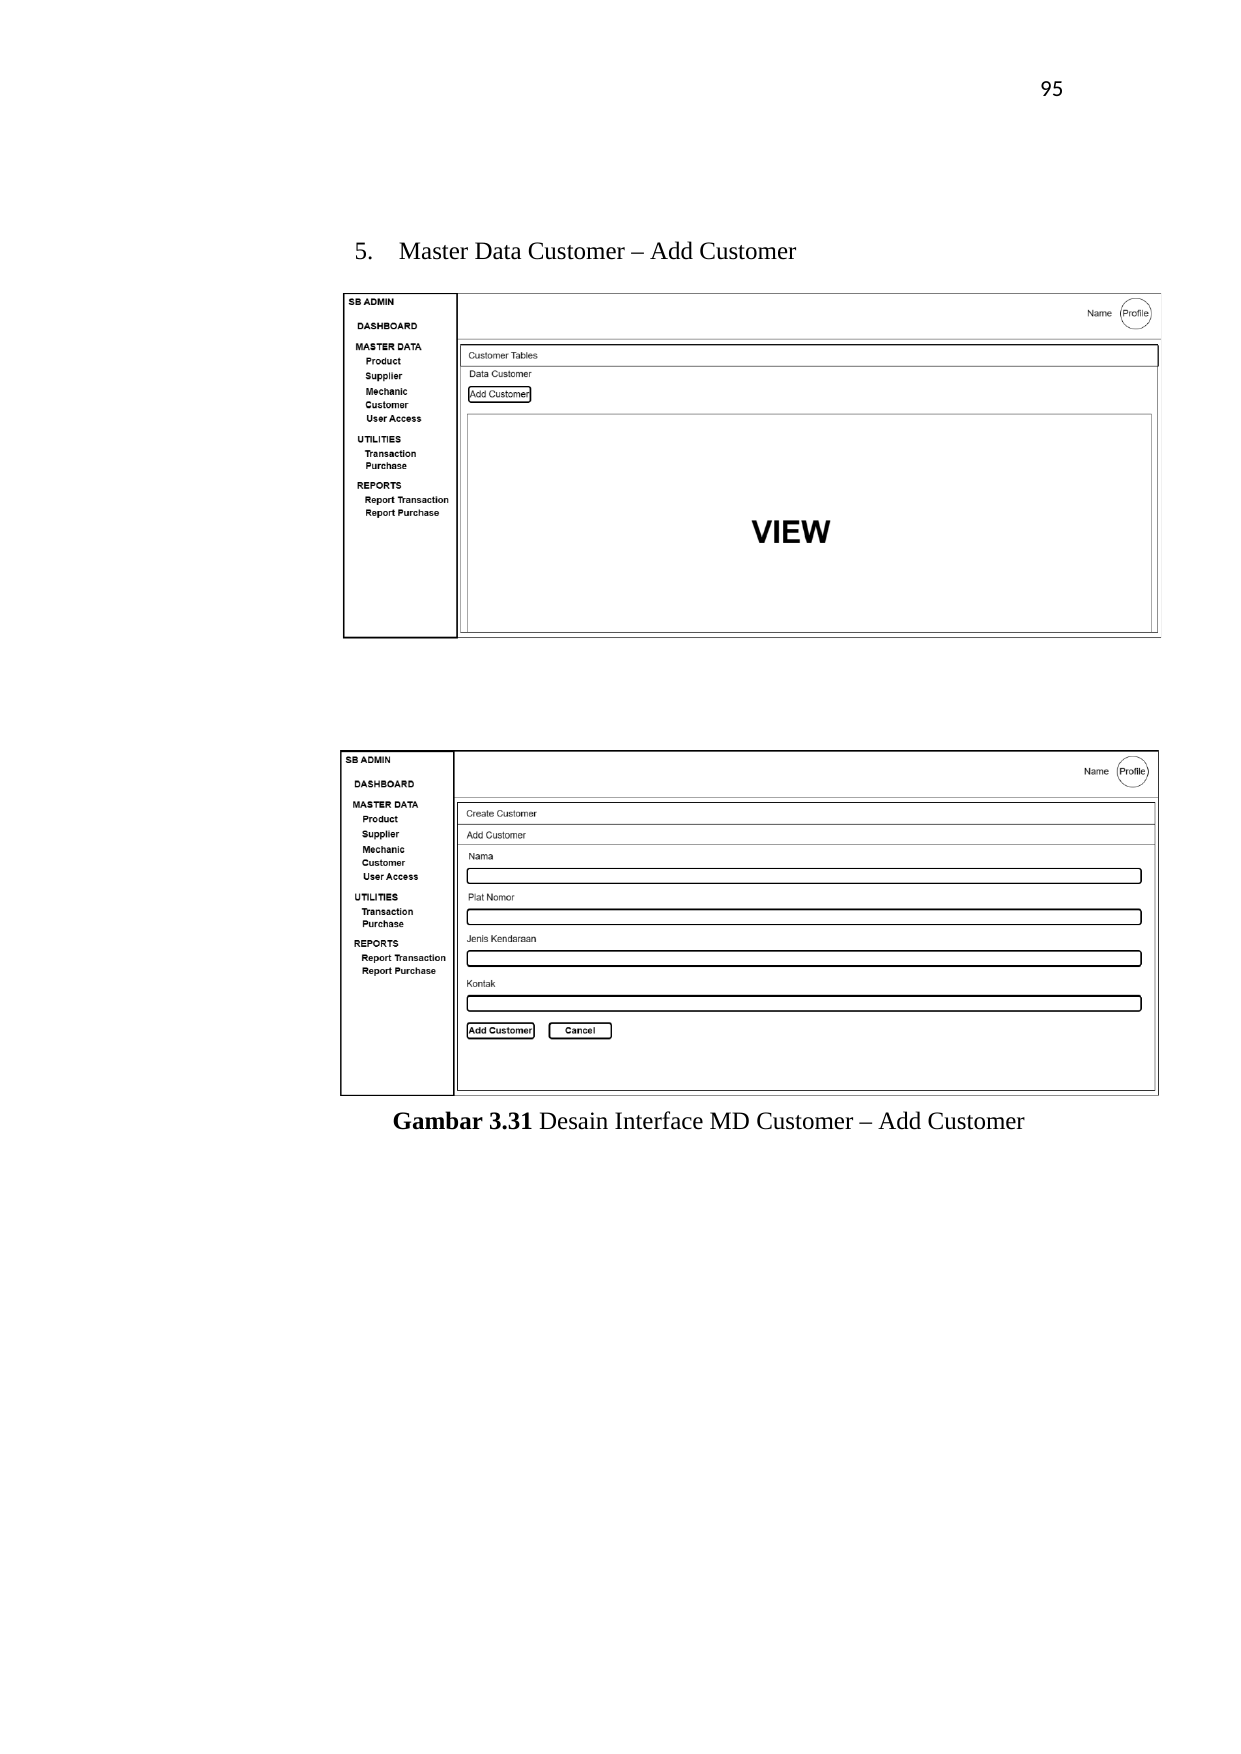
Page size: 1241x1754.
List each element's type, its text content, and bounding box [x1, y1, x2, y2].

picture [336, 293, 1162, 1096]
list Master Data Customer – Add Customer [354, 236, 1063, 265]
